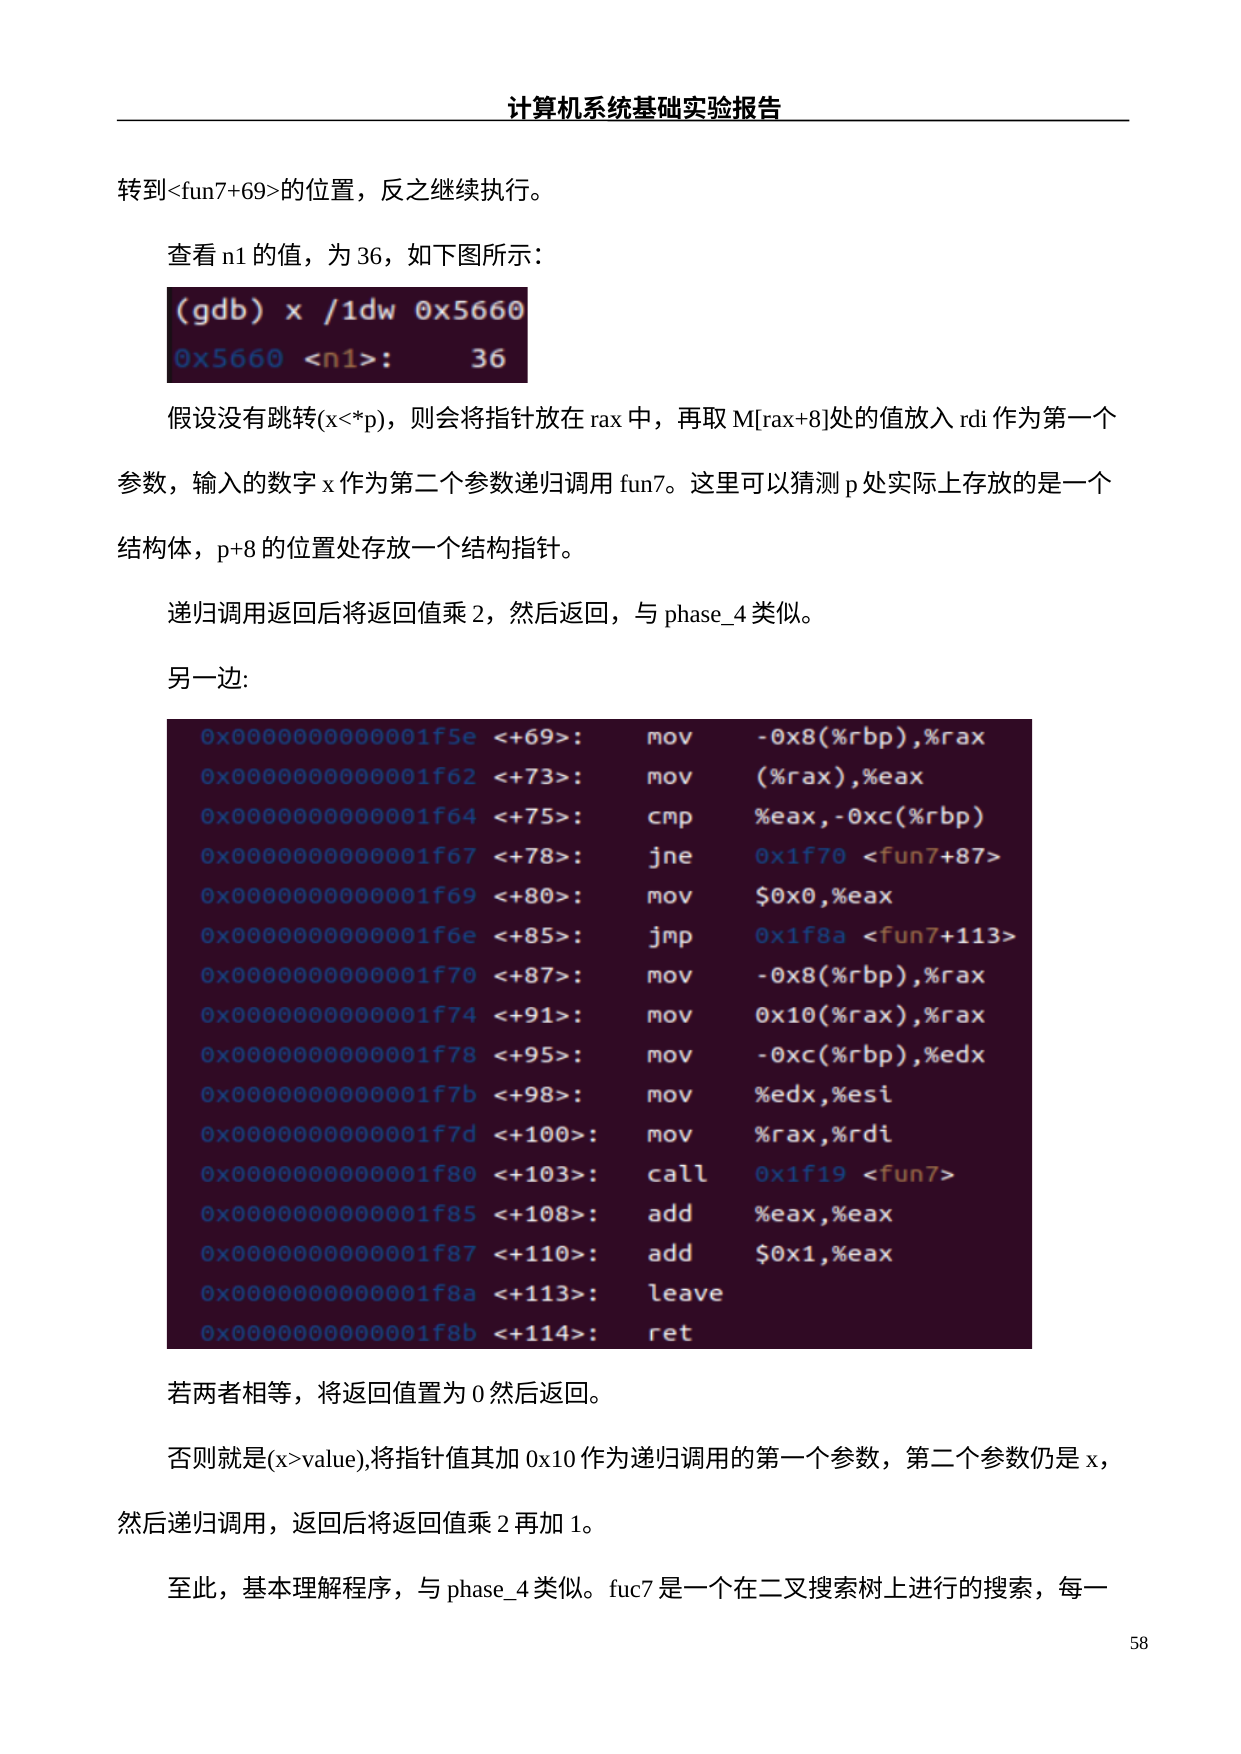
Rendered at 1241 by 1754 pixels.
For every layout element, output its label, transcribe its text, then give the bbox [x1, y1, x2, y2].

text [117, 156, 1123, 221]
text 假设没有跳转(x<*p)，则会将指针放在rax中，再取M[rax+8]处的值放入rdi作为第一个参数，输入的数字x作为第二个参数递归调用fun7。这里可以猜测p处实际上存放的是一个结构体，p+8的位置处存放一个结构指针。 [117, 384, 1123, 579]
text 查看n1的值，为36，如下图所示： [117, 221, 1123, 286]
text 另一边: [117, 644, 1123, 709]
picture [166, 719, 1033, 1349]
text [117, 1554, 1123, 1619]
picture [166, 287, 528, 383]
text 递归调用返回后将返回值乘2，然后返回，与phase_4类似。 [117, 579, 1123, 644]
text 若两者相等，将返回值置为0然后返回。 [117, 1359, 1123, 1424]
text 否则就是(x>value),将指针值其加0x10作为递归调用的第一个参数，第二个参数仍是x，然后递归调用，返回后将返回值乘2再加1。 [117, 1424, 1123, 1554]
